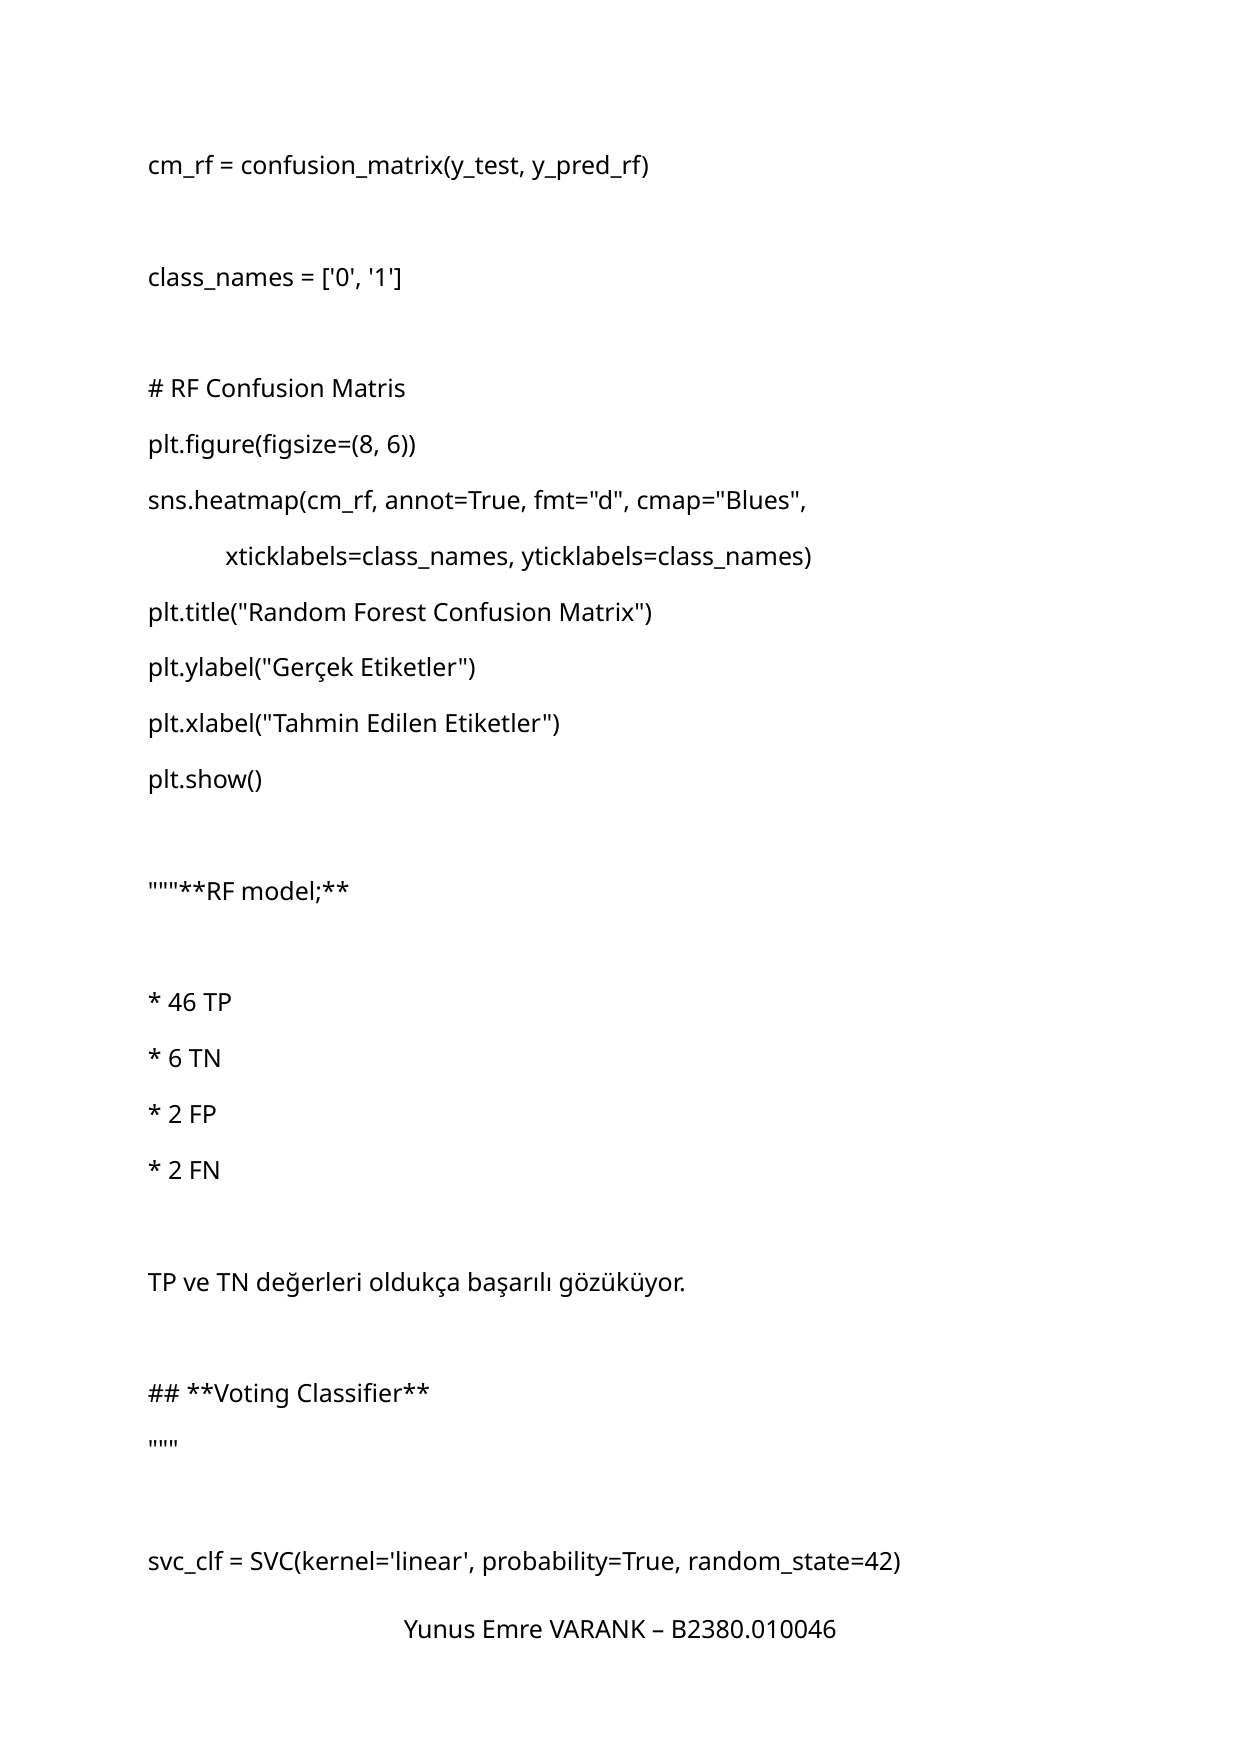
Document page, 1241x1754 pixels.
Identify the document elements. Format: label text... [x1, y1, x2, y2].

text ## **Voting Classifier** [148, 1376, 1093, 1410]
text plt.xlabel("Tahmin Edilen Etiketler") [148, 706, 1093, 740]
text TP ve TN değerleri oldukça başarılı gözüküyor. [148, 1264, 1093, 1298]
text class_names = ['0', '1'] [148, 259, 1093, 293]
text * 46 TP [148, 985, 1093, 1019]
text plt.ylabel("Gerçek Etiketler") [148, 650, 1093, 684]
text * 6 TN [148, 1041, 1093, 1075]
text svc_clf = SVC(kernel='linear', probability=True, random_state=42) [148, 1543, 1093, 1577]
text plt.figure(figsize=(8, 6)) [148, 427, 1093, 461]
text xticklabels=class_names, yticklabels=class_names) [148, 538, 1093, 572]
text # RF Confusion Matris [148, 371, 1093, 405]
text plt.show() [148, 762, 1093, 796]
text * 2 FP [148, 1097, 1093, 1131]
text sns.heatmap(cm_rf, annot=True, fmt="d", cmap="Blues", [148, 483, 1093, 517]
text """**RF model;** [148, 873, 1093, 907]
text plt.title("Random Forest Confusion Matrix") [148, 594, 1093, 628]
text """ [148, 1432, 1093, 1466]
text cm_rf = confusion_matrix(y_test, y_pred_rf) [148, 148, 1093, 182]
text * 2 FN [148, 1153, 1093, 1187]
